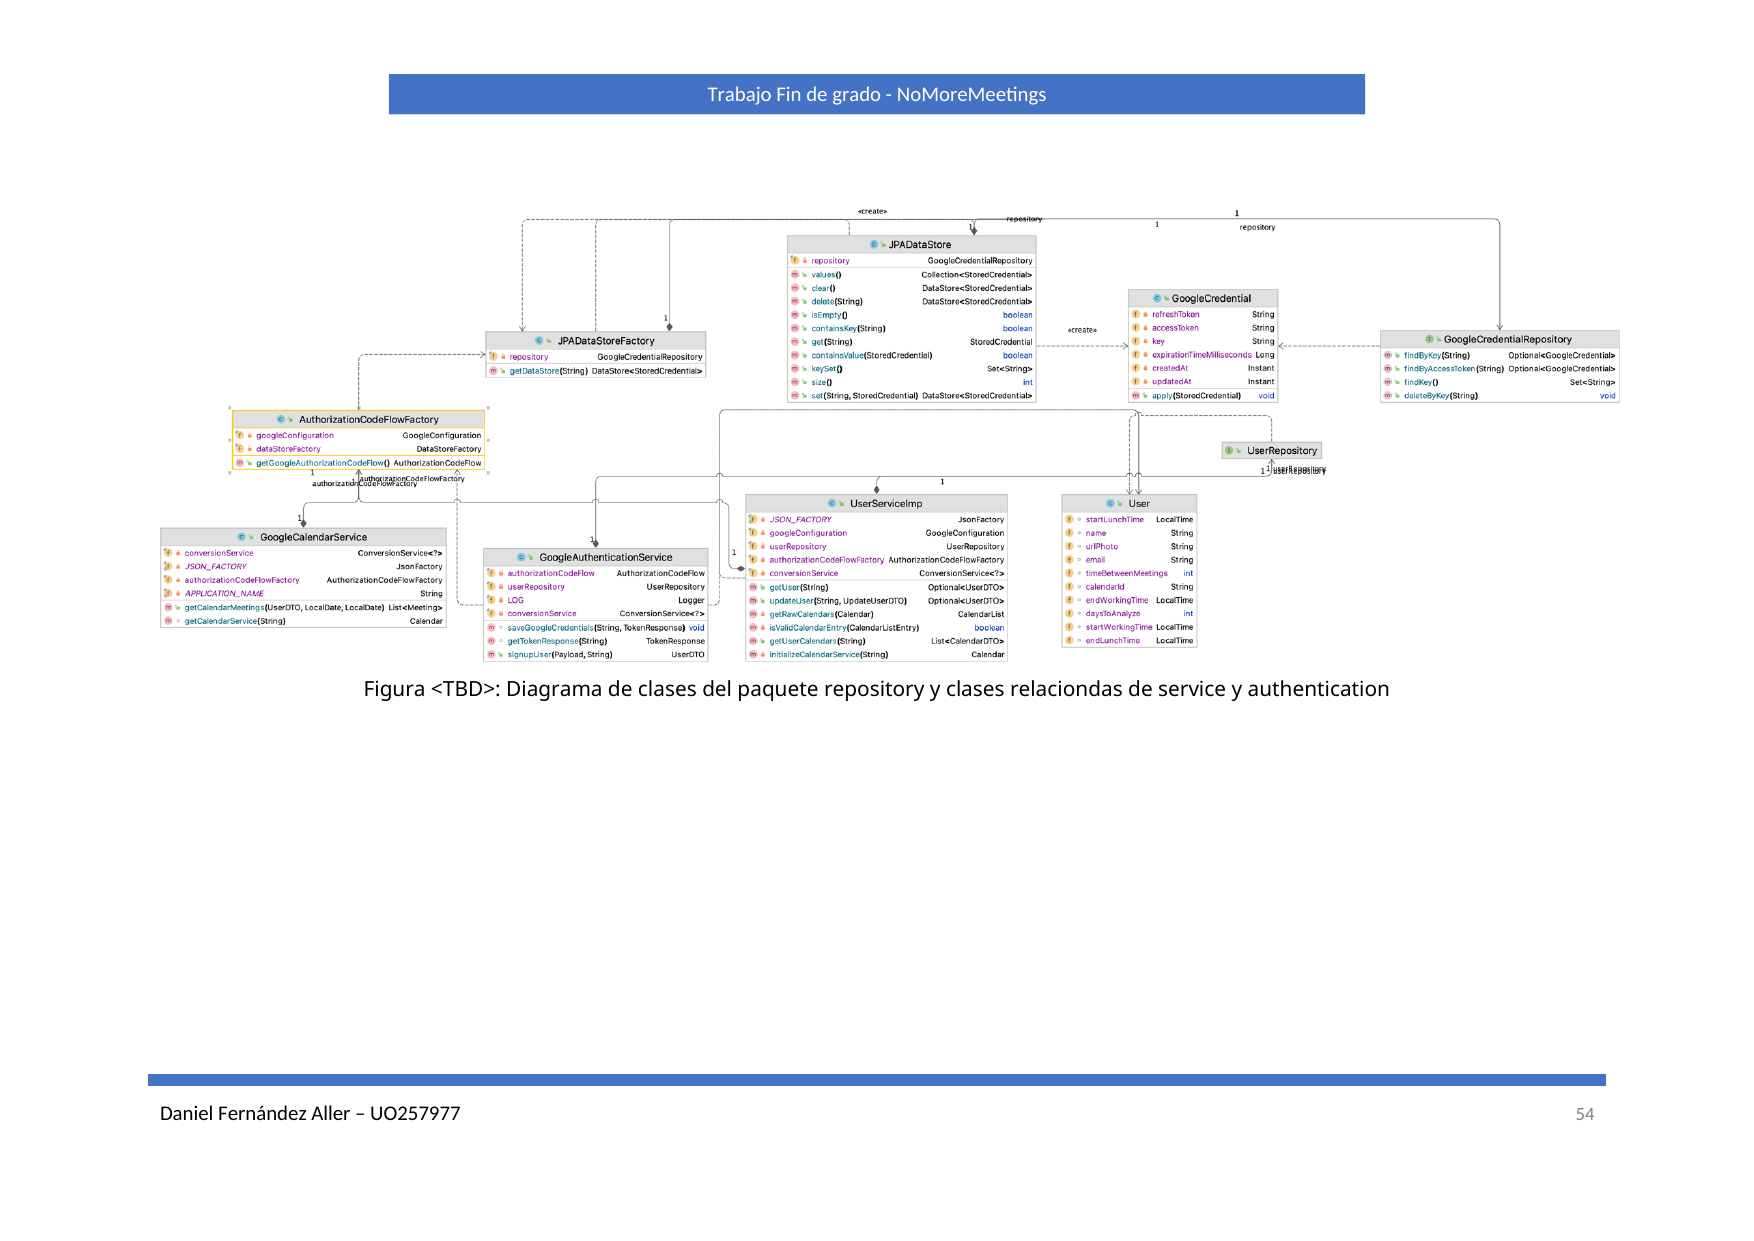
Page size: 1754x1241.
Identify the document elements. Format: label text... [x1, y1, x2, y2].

subtitle Figura <TBD>: Diagrama de clases del paquete repository y clases relaciondas de service y authentication [148, 674, 1606, 702]
picture [147, 177, 1632, 674]
